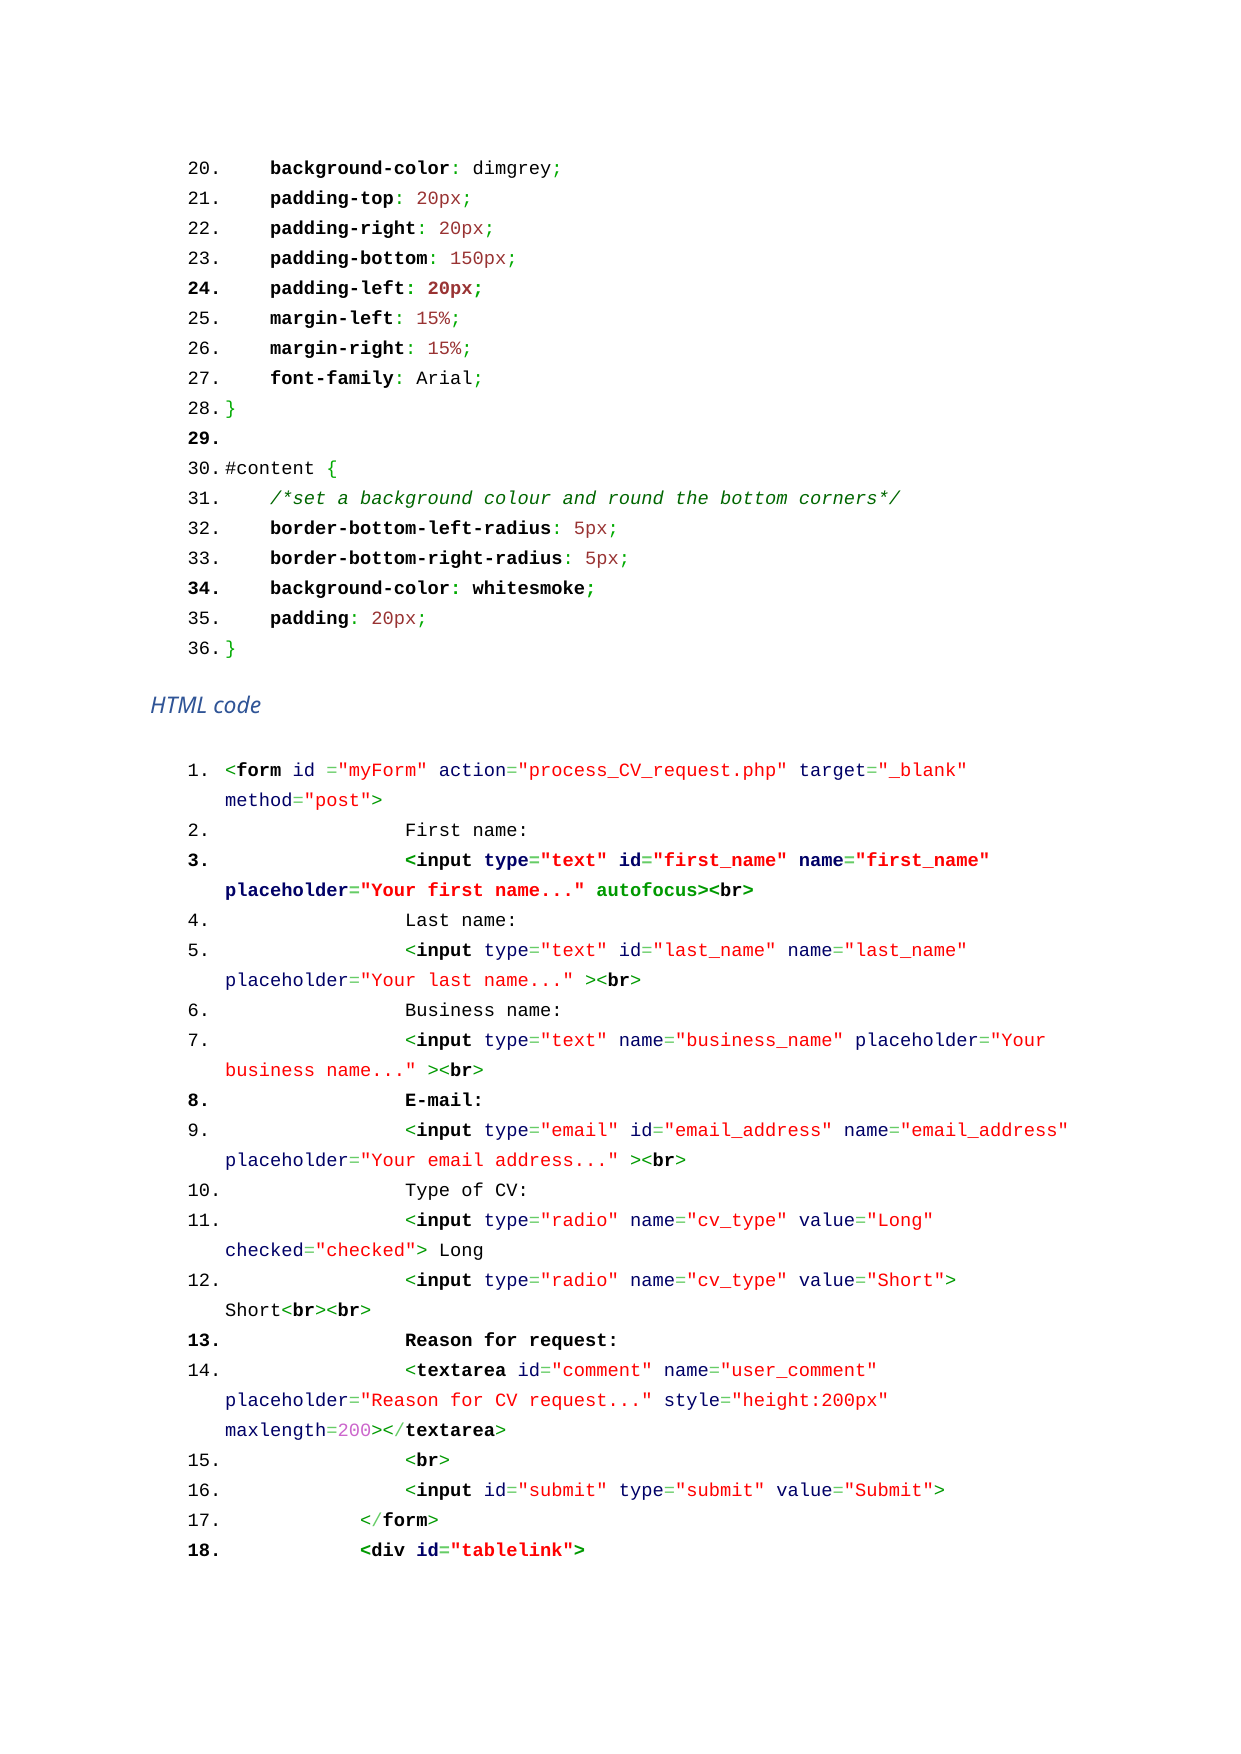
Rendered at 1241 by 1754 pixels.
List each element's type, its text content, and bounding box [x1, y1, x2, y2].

list Type of CV: [187, 1172, 1090, 1202]
list border-bottom-right-radius: 5px; [187, 540, 1090, 570]
list /*set a background colour and round the bottom corners*/ [187, 480, 1090, 510]
list border-bottom-left-radius: 5px; [187, 510, 1090, 540]
list <input type="text" id="first_name" name="first_name" placeholder="Your first name..." autofocus><br> [187, 842, 1090, 902]
list padding-top: 20px; [187, 180, 1090, 210]
list E-mail: [187, 1082, 1090, 1112]
list font-family: Arial; [187, 360, 1090, 390]
list margin-left: 15%; [187, 300, 1090, 330]
list <input type="email" id="email_address" name="email_address" placeholder="Your email address..." ><br> [187, 1112, 1090, 1172]
list background-color: whitesmoke; [187, 570, 1090, 600]
list margin-right: 15%; [187, 330, 1090, 360]
list Reason for request: [187, 1322, 1090, 1352]
list padding-right: 20px; [187, 210, 1090, 240]
list <input type="text" name="business_name" placeholder="Your business name..." ><br> [187, 1022, 1090, 1082]
list <input type="radio" name="cv_type" value="Long" checked="checked"> Long [187, 1202, 1090, 1262]
list </form> [187, 1502, 1090, 1532]
list padding-left: 20px; [187, 270, 1090, 300]
list Last name: [187, 902, 1090, 932]
list <form id ="myForm" action="process_CV_request.php" target="_blank" method="post"> [187, 752, 1090, 812]
list <input type="radio" name="cv_type" value="Short"> Short<br><br> [187, 1262, 1090, 1322]
list <div id="tablelink"> [187, 1532, 1090, 1562]
list #content { [187, 450, 1090, 480]
list padding-bottom: 150px; [187, 240, 1090, 270]
list <input type="text" id="last_name" name="last_name" placeholder="Your last name..." ><br> [187, 932, 1090, 992]
subtitle HTML code [150, 689, 1090, 720]
list <input id="submit" type="submit" value="Submit"> [187, 1472, 1090, 1502]
list } [187, 630, 1090, 660]
list <textarea id="comment" name="user_comment" placeholder="Reason for CV request..." style="height:200px" maxlength=200></textarea> [187, 1352, 1090, 1442]
list padding: 20px; [187, 600, 1090, 630]
list Business name: [187, 992, 1090, 1022]
list } [187, 390, 1090, 420]
list background-color: dimgrey; [187, 150, 1090, 180]
list <br> [187, 1442, 1090, 1472]
list First name: [187, 812, 1090, 842]
